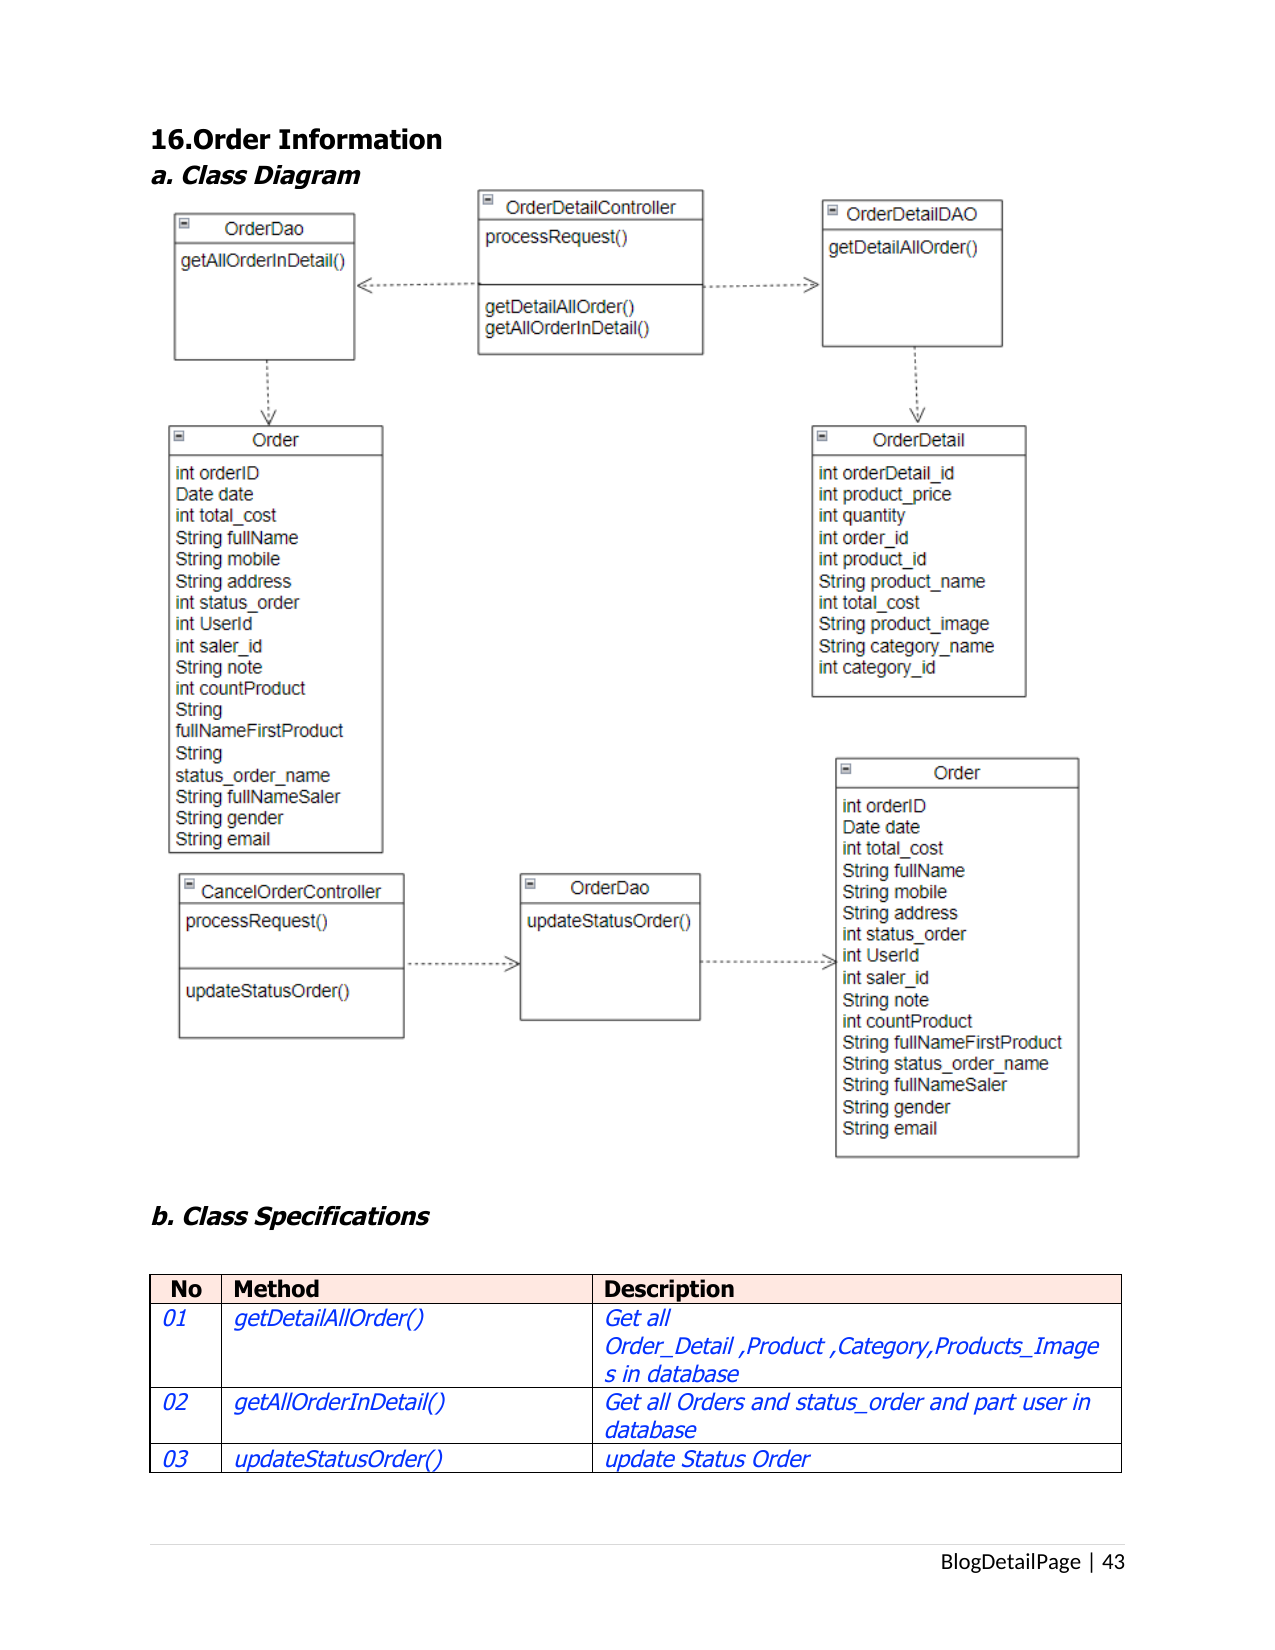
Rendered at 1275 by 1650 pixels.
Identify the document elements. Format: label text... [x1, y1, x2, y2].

table_cell 03 [151, 1444, 221, 1472]
table_cell 01 [151, 1304, 221, 1387]
table_cell update Status Order [593, 1444, 1121, 1472]
table_cell getAllOrderInDetail() [222, 1388, 592, 1443]
table_cell Get all Orders and status_order and part user in database [593, 1388, 1121, 1443]
subtitle b. Class Specifications [150, 1200, 1125, 1230]
subtitle a. Class Diagram [150, 159, 1125, 189]
table_cell getDetailAllOrder() [222, 1304, 592, 1387]
table_cell Get all Order_Detail ,Product ,Category,Products_Images in database [593, 1304, 1121, 1387]
picture [150, 189, 1125, 1181]
table_header Method [222, 1275, 592, 1303]
table_cell updateStatusOrder() [222, 1444, 592, 1472]
table_header Description [593, 1275, 1121, 1303]
table_header No [151, 1275, 221, 1303]
table_cell 02 [151, 1388, 221, 1443]
subtitle 16.Order Information [150, 122, 1125, 155]
